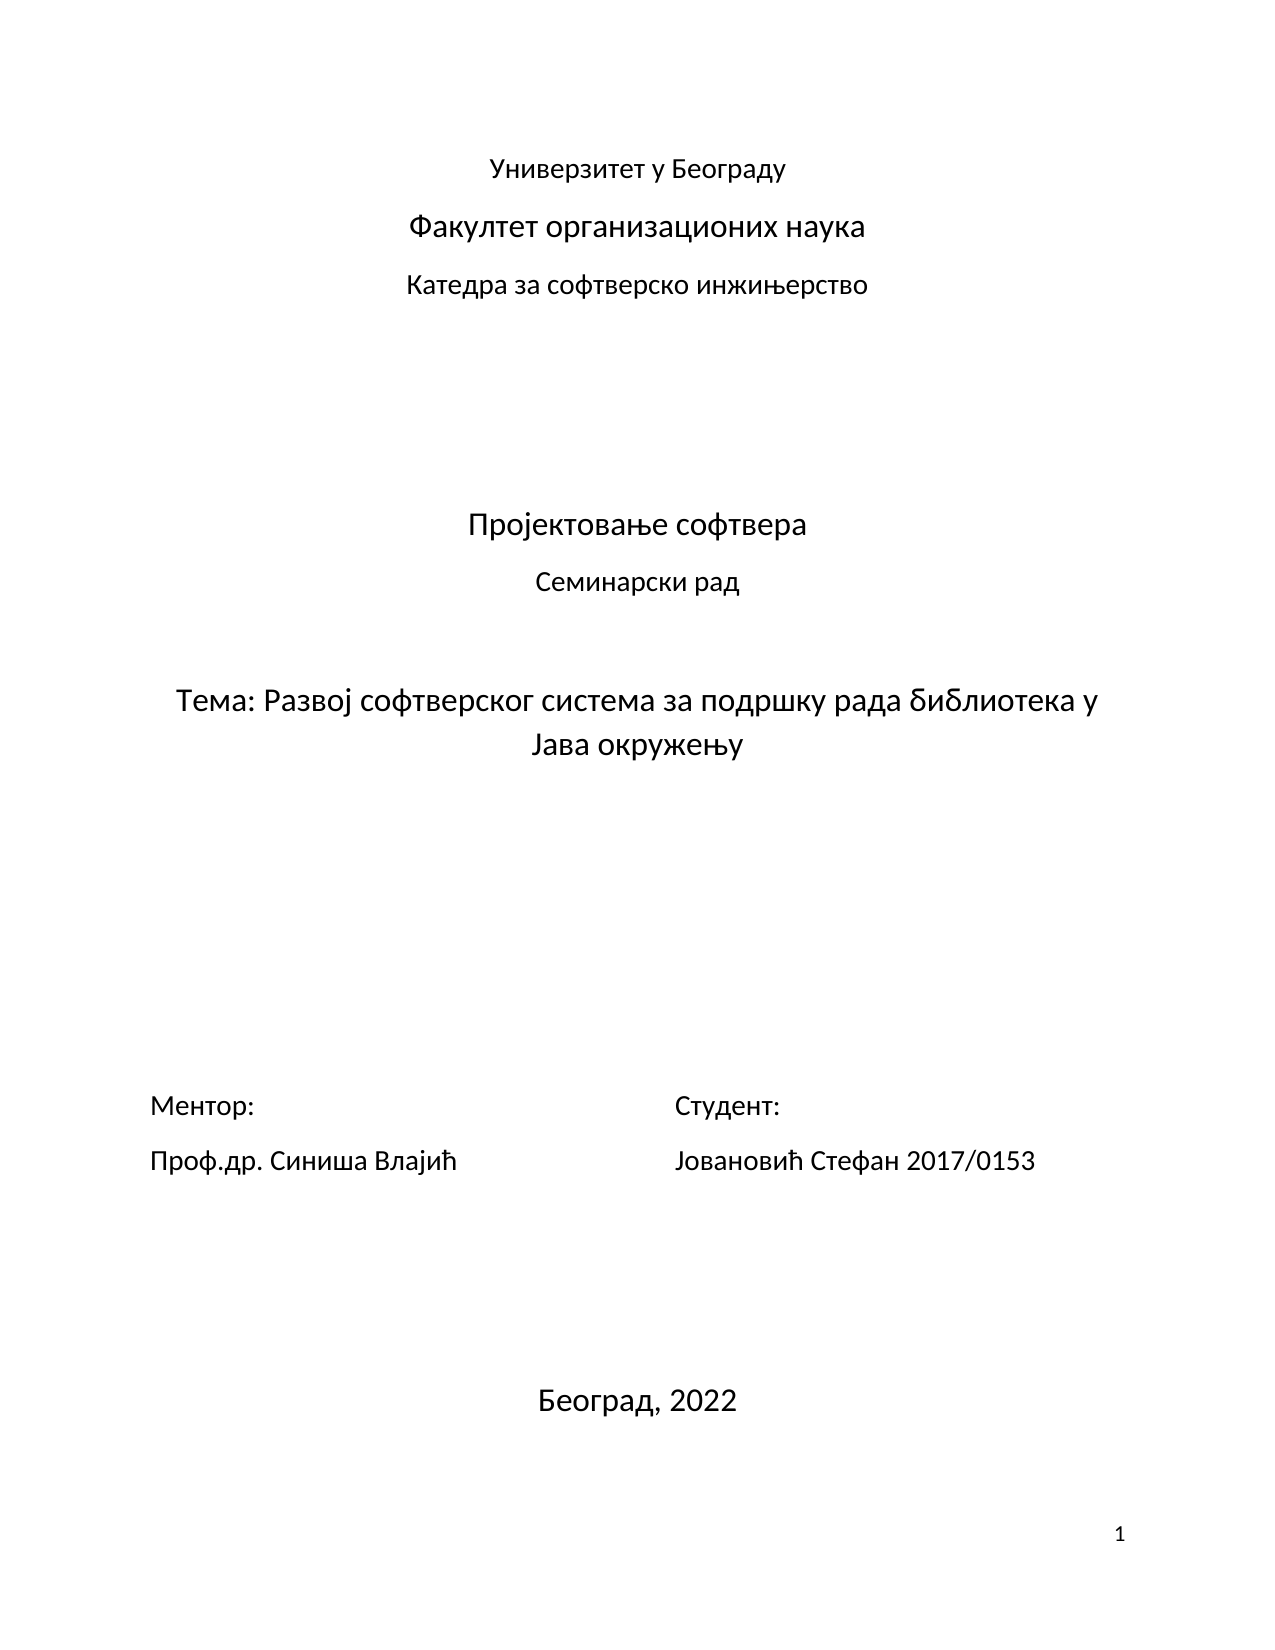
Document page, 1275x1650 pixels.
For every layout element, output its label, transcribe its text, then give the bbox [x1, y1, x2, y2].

text Факултет организационих наука [150, 205, 1125, 246]
text Београд, 2022 [150, 1379, 1125, 1419]
text Катедра за софтверско инжињерство [150, 266, 1125, 301]
text Тема: Развој софтверског система за подршку рада библиотека у Јава окружењу [150, 679, 1125, 764]
text Ментор: Студент: [150, 1087, 1125, 1122]
text Проф.др. Синиша Влајић Јовановић Стефан 2017/0153 [150, 1142, 1125, 1177]
text Семинарски рад [150, 563, 1125, 599]
text Универзитет у Београду [150, 150, 1125, 186]
text Пројектовање софтвера [150, 503, 1125, 543]
